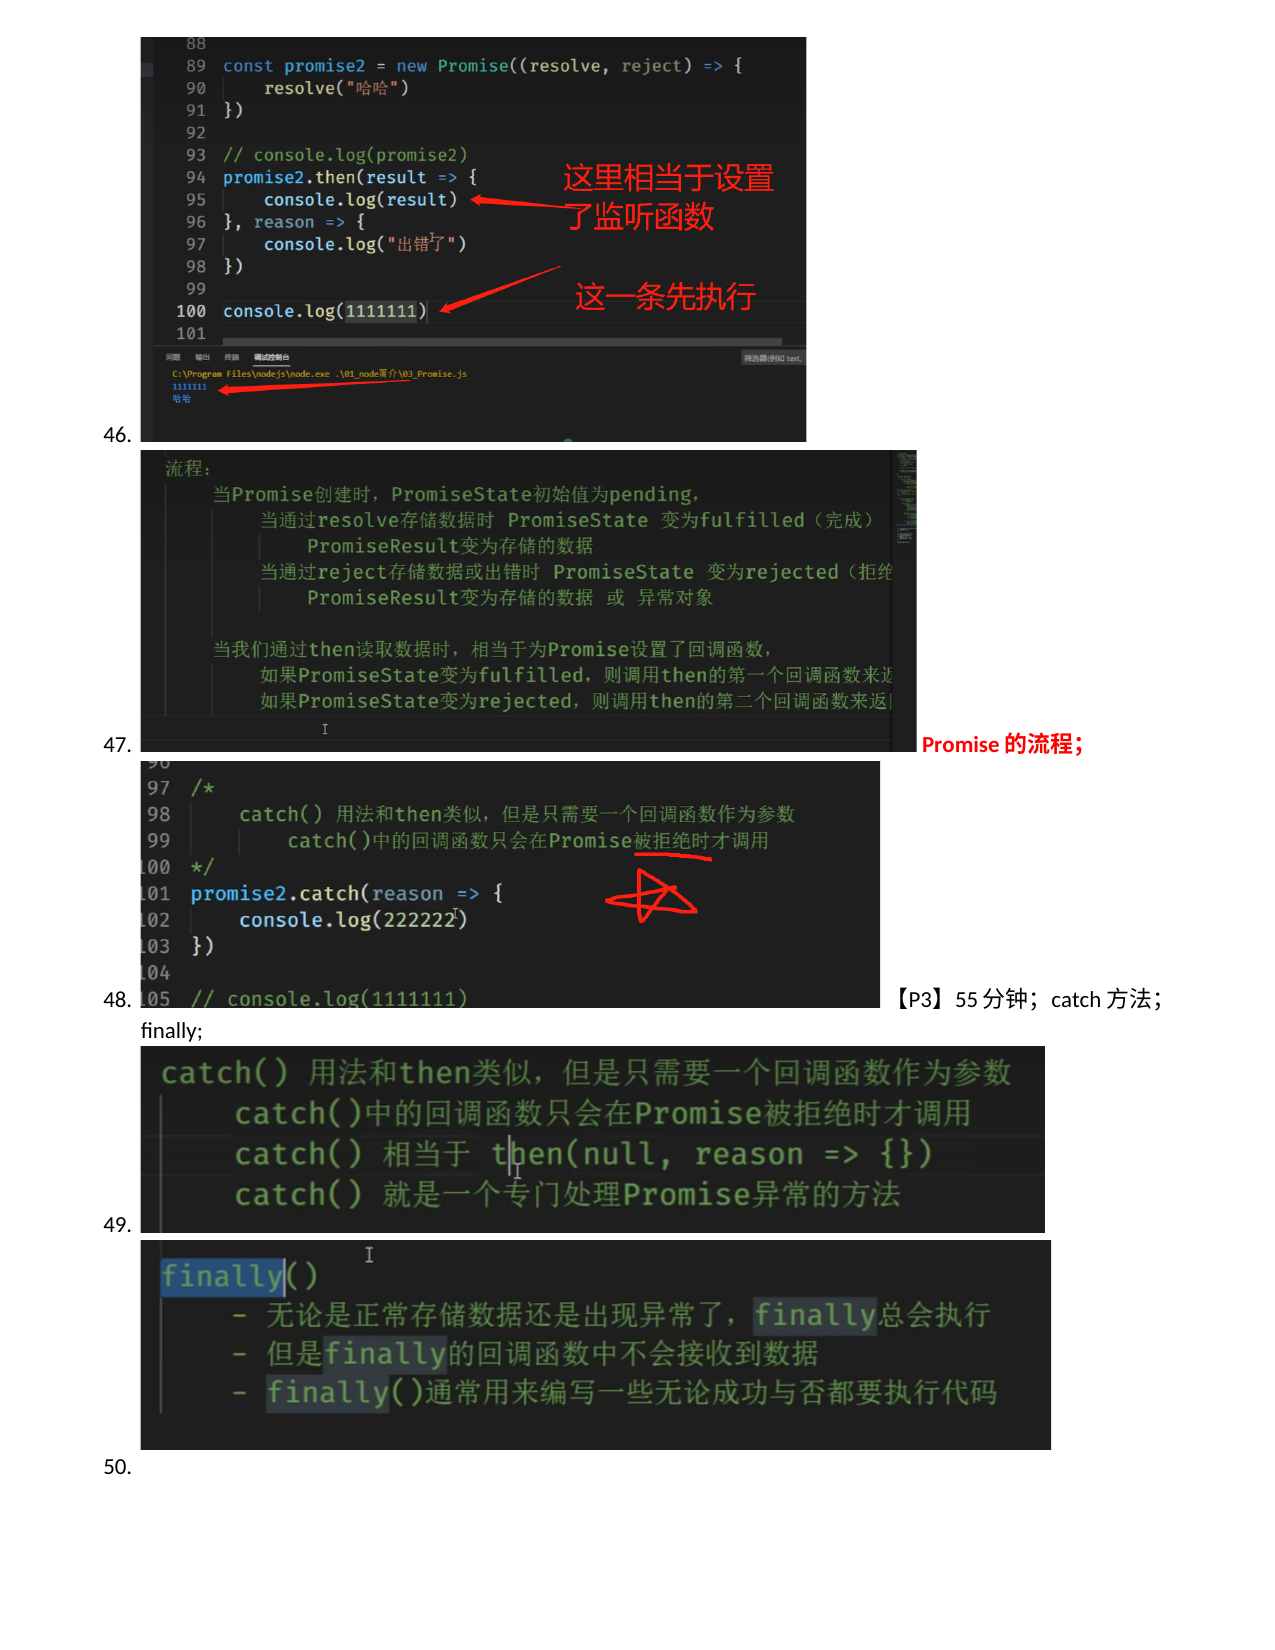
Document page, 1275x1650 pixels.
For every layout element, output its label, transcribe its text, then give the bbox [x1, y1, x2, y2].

picture [140, 1046, 1045, 1233]
picture [140, 450, 917, 752]
picture [140, 37, 807, 442]
picture [140, 1240, 1052, 1450]
picture [140, 761, 881, 1008]
